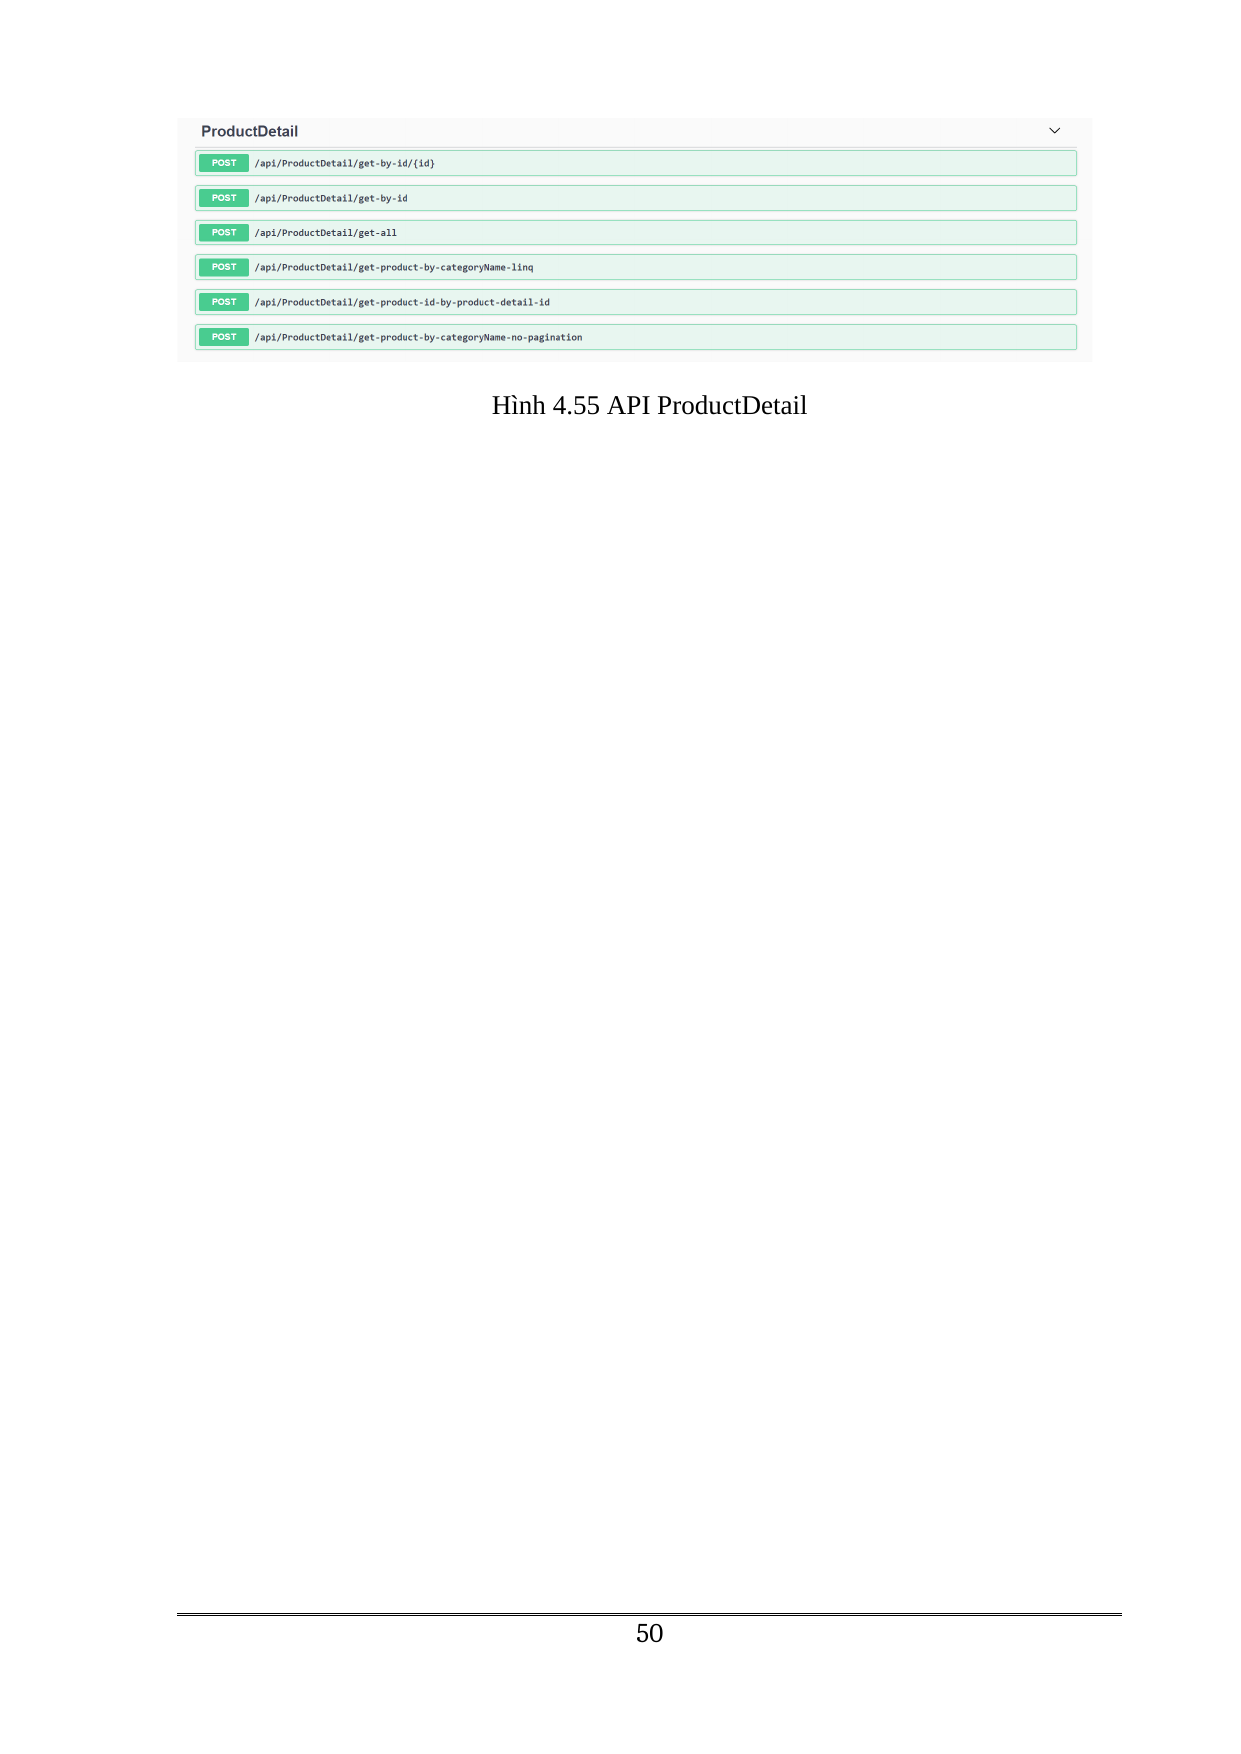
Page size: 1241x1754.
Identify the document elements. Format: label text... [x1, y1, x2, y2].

picture [177, 118, 1093, 362]
